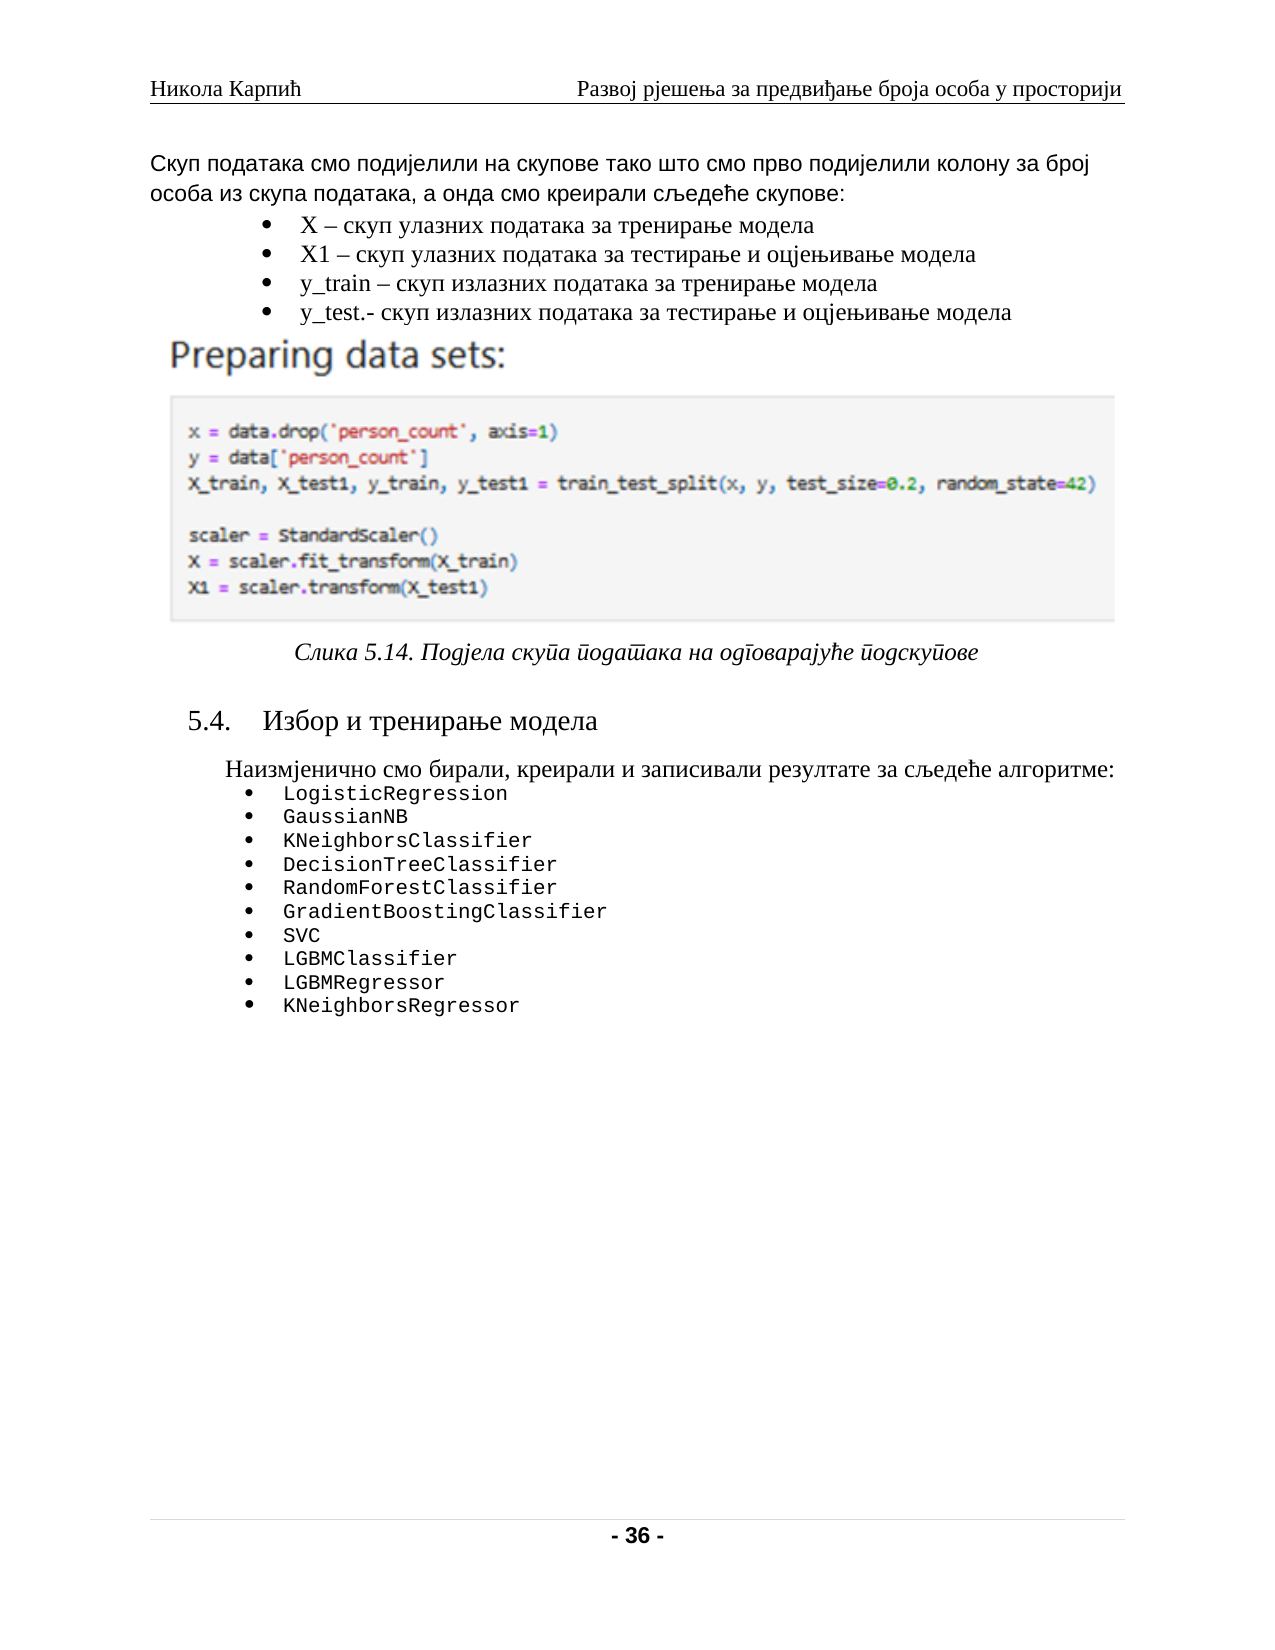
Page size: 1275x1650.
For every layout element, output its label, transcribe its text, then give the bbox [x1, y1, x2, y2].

text Скуп података смо подијелили на скупове тако што смо прво подијелили колону за број особа из скупа података, а онда смо креирали сљедеће скупове: [150, 150, 1125, 207]
list LogisticRegression [245, 783, 1125, 806]
list LGBMRegressor [245, 972, 1125, 996]
picture [160, 325, 1115, 637]
list SVC [245, 924, 1125, 948]
list y_train – скуп излазних података за тренирање модела [262, 268, 1125, 297]
list GradientBoostingClassifier [245, 901, 1125, 924]
list GaussianNB [245, 806, 1125, 830]
list RandomForestClassifier [245, 877, 1125, 901]
list X1 – скуп улазних података за тестирање и оцјењивање модела [262, 239, 1125, 268]
text Наизмјенично смо бирали, креирали и записивали резултате за сљедеће алгоритме: [150, 754, 1125, 783]
list y_test.- скуп излазних података за тестирање и оцјењивање модела [262, 297, 1125, 325]
list KNeighborsRegressor [245, 996, 1125, 1019]
text Слика 5.14. Подјела скупа података на одговарајуће подскупове [150, 637, 1125, 665]
list LGBMClassifier [245, 948, 1125, 972]
list X – скуп улазних података за тренирање модела [262, 210, 1125, 239]
list DecisionTreeClassifier [245, 854, 1125, 877]
subtitle Избор и тренирање модела [187, 703, 1125, 736]
list KNeighborsClassifier [245, 830, 1125, 854]
